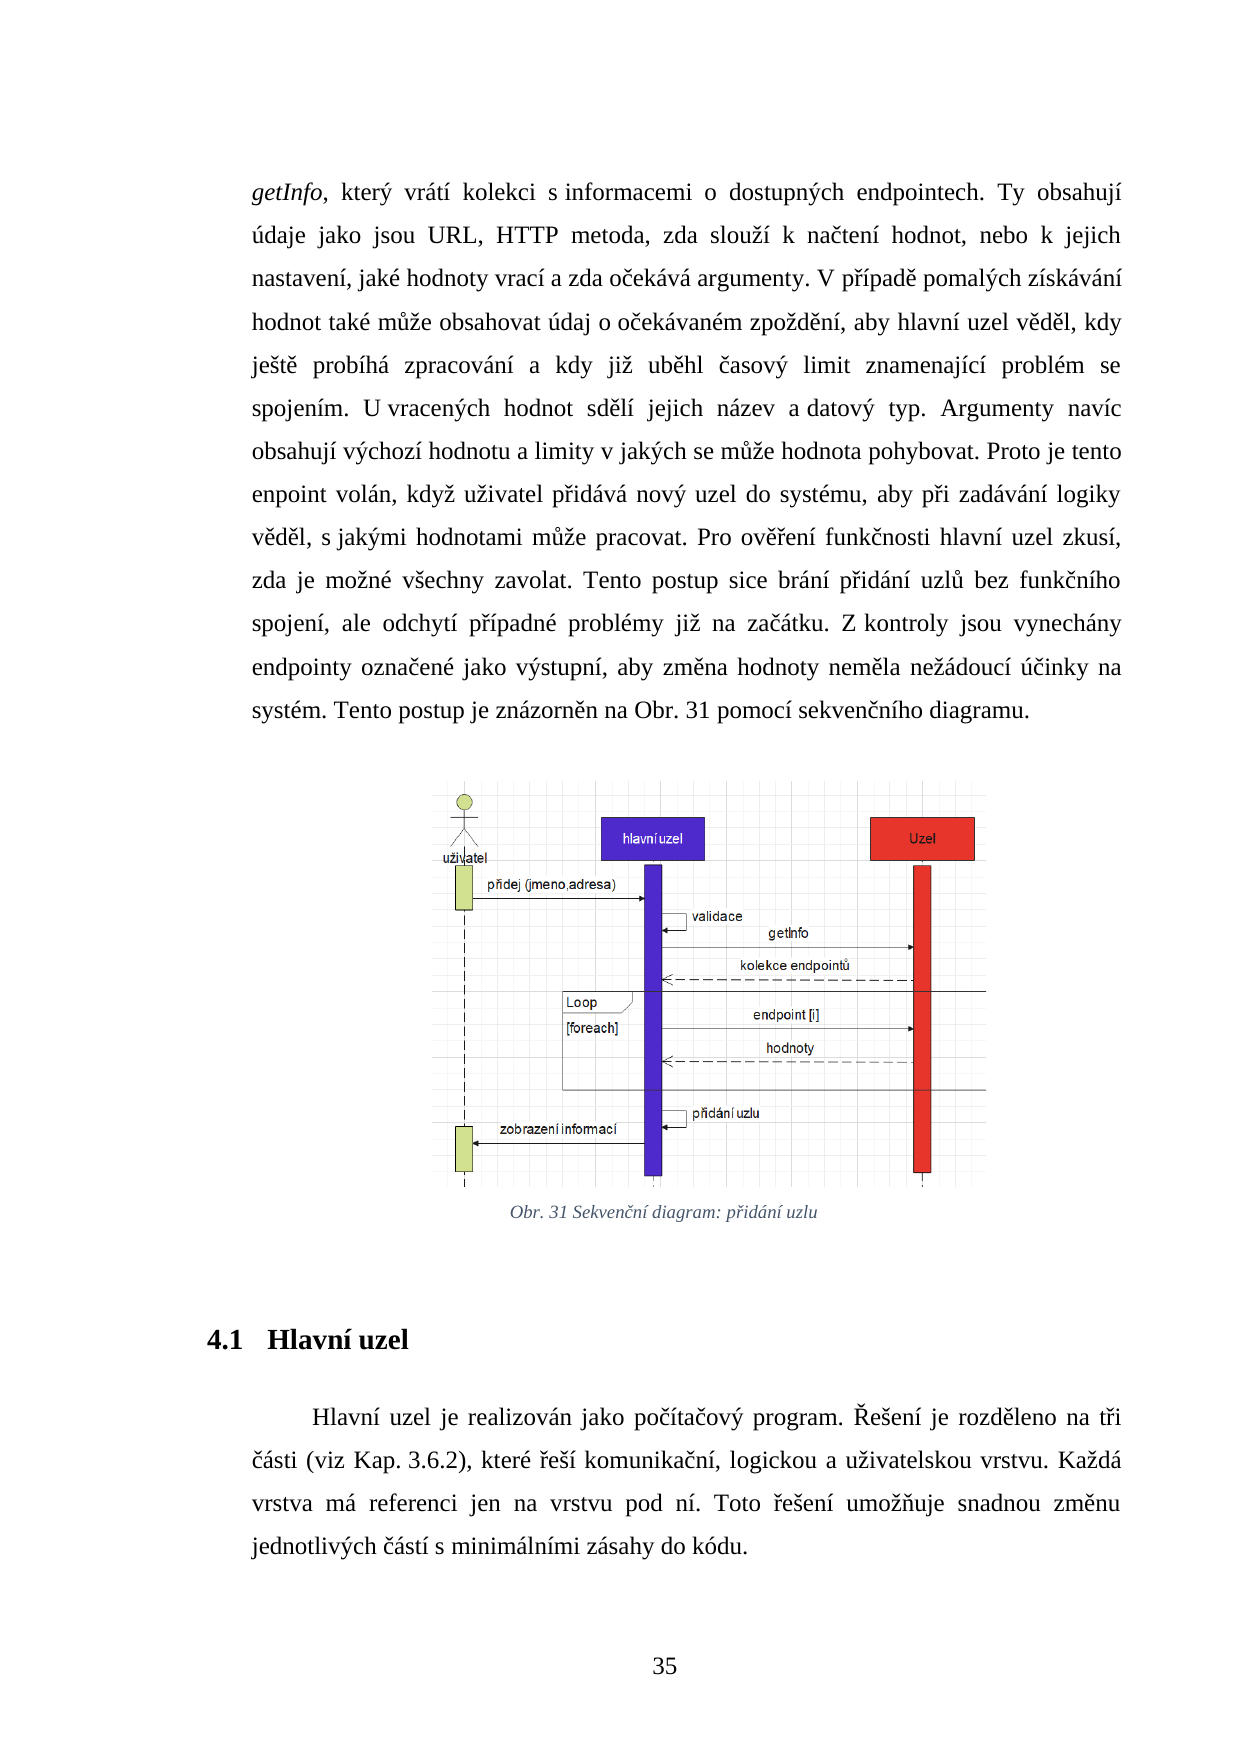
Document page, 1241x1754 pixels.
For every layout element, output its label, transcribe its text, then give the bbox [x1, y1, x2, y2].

text Hlavní uzel je realizován jako počítačový program. Řešení je rozděleno na tři části (viz Kap. 3.6.2), které řeší komunikační, logickou a uživatelskou vrstvu. Každá vrstva má referenci jen na vrstvu pod ní. Toto řešení umožňuje snadnou změnu jednotlivých částí s minimálními zásahy do kódu. [252, 1402, 1122, 1560]
picture [432, 781, 987, 1187]
subtitle Hlavní uzel [207, 1322, 1122, 1356]
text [252, 177, 1122, 723]
